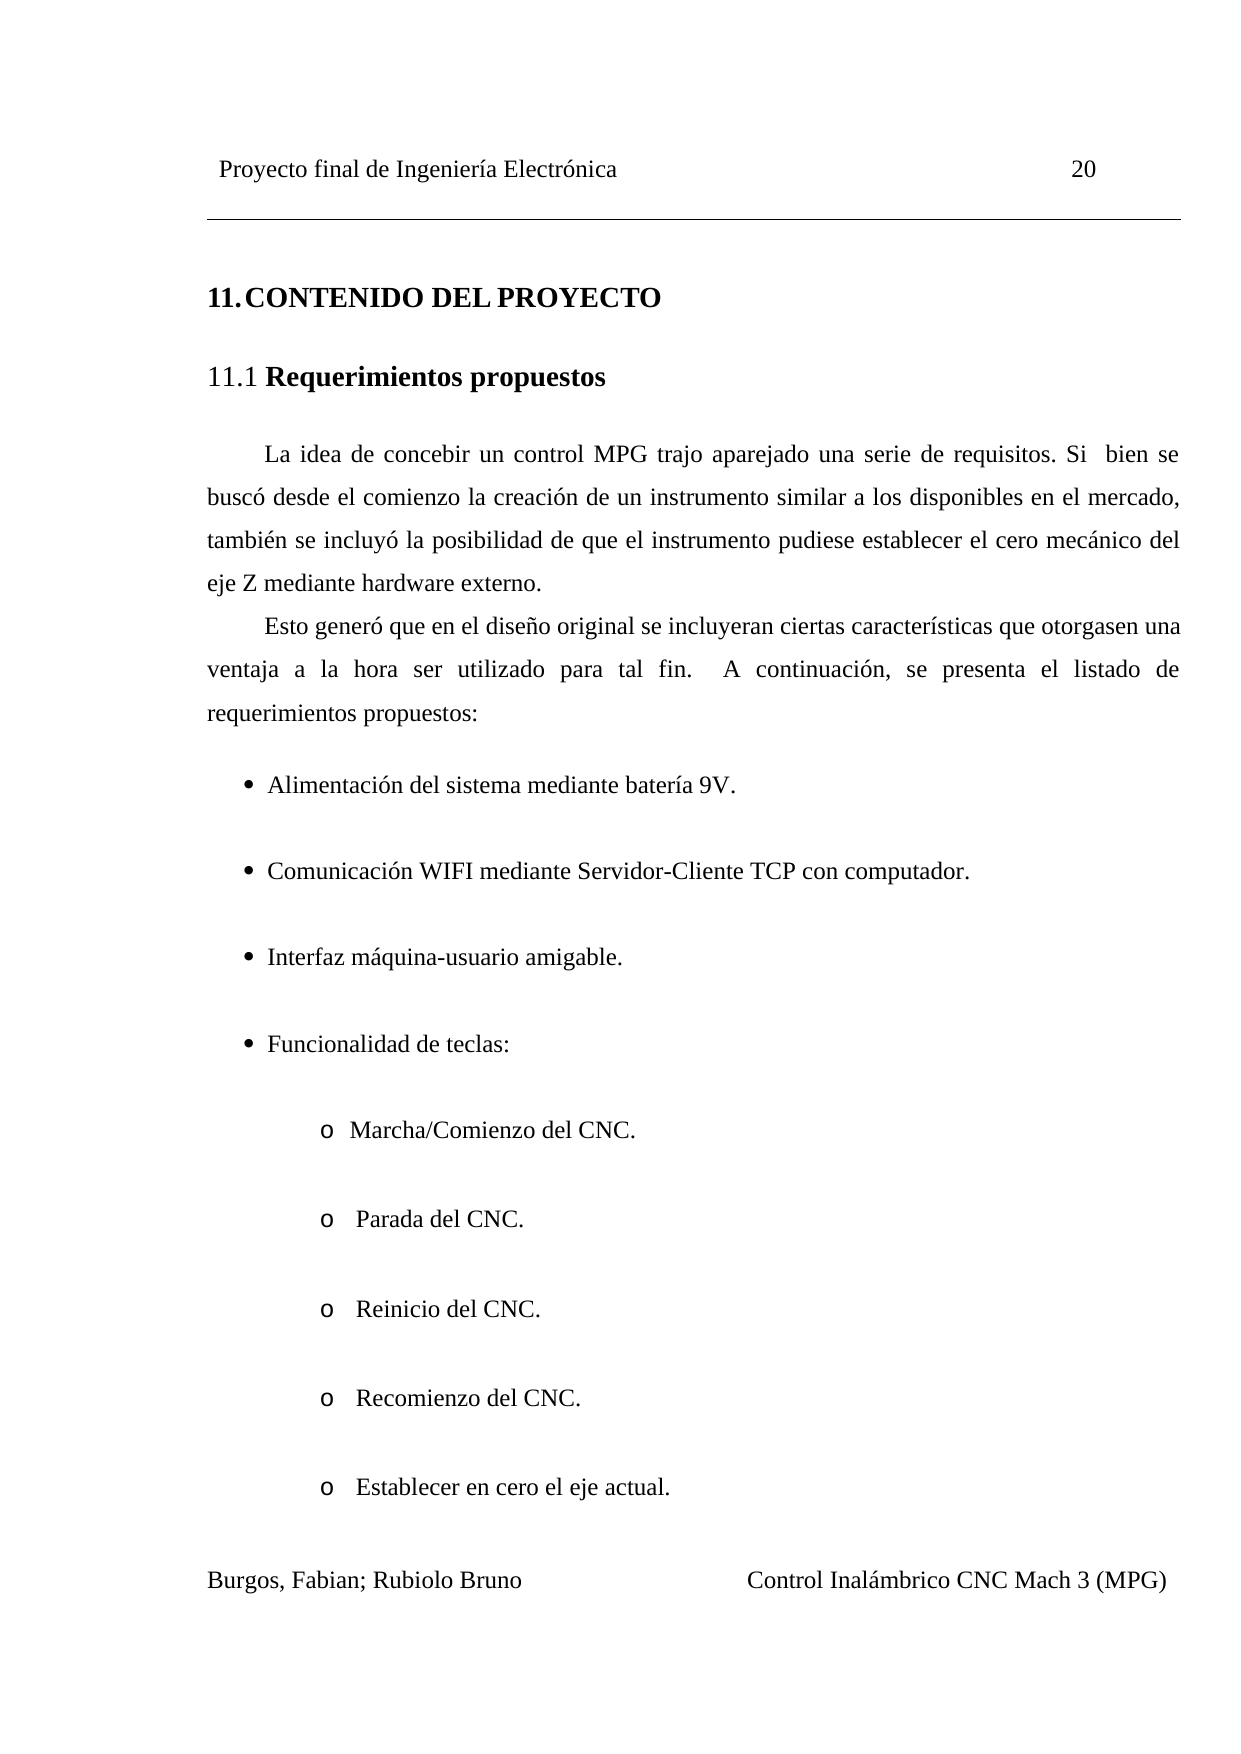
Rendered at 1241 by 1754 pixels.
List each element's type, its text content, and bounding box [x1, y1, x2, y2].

list Alimentación del sistema mediante batería 9V. [244, 770, 1181, 799]
subtitle Requerimientos propuestos [207, 359, 1181, 393]
list Parada del CNC. [319, 1204, 1181, 1235]
list Funcionalidad de teclas: [244, 1029, 1181, 1057]
list Marcha/Comienzo del CNC. [319, 1115, 1181, 1146]
list Comunicación WIFI mediante Servidor-Cliente TCP con computador. [244, 856, 1181, 885]
list Interfaz máquina-usuario amigable. [244, 942, 1181, 971]
text La idea de concebir un control MPG trajo aparejado una serie de requisitos. Si bien se buscó desde el comienzo la creación de un instrumento similar a los disponibles en el mercado, también se incluyó la posibilidad de que el instrumento pudiese establecer el cero mecánico del eje Z mediante hardware externo. [207, 439, 1181, 597]
list Recomienzo del CNC. [319, 1383, 1181, 1414]
list Reinicio del CNC. [319, 1294, 1181, 1324]
list Establecer en cero el eje actual. [319, 1472, 1181, 1503]
text Esto generó que en el diseño original se incluyeran ciertas características que otorgasen una ventaja a la hora ser utilizado para tal fin. A continuación, se presenta el listado de requerimientos propuestos: [207, 611, 1181, 726]
subtitle CONTENIDO DEL PROYECTO [207, 280, 1181, 313]
